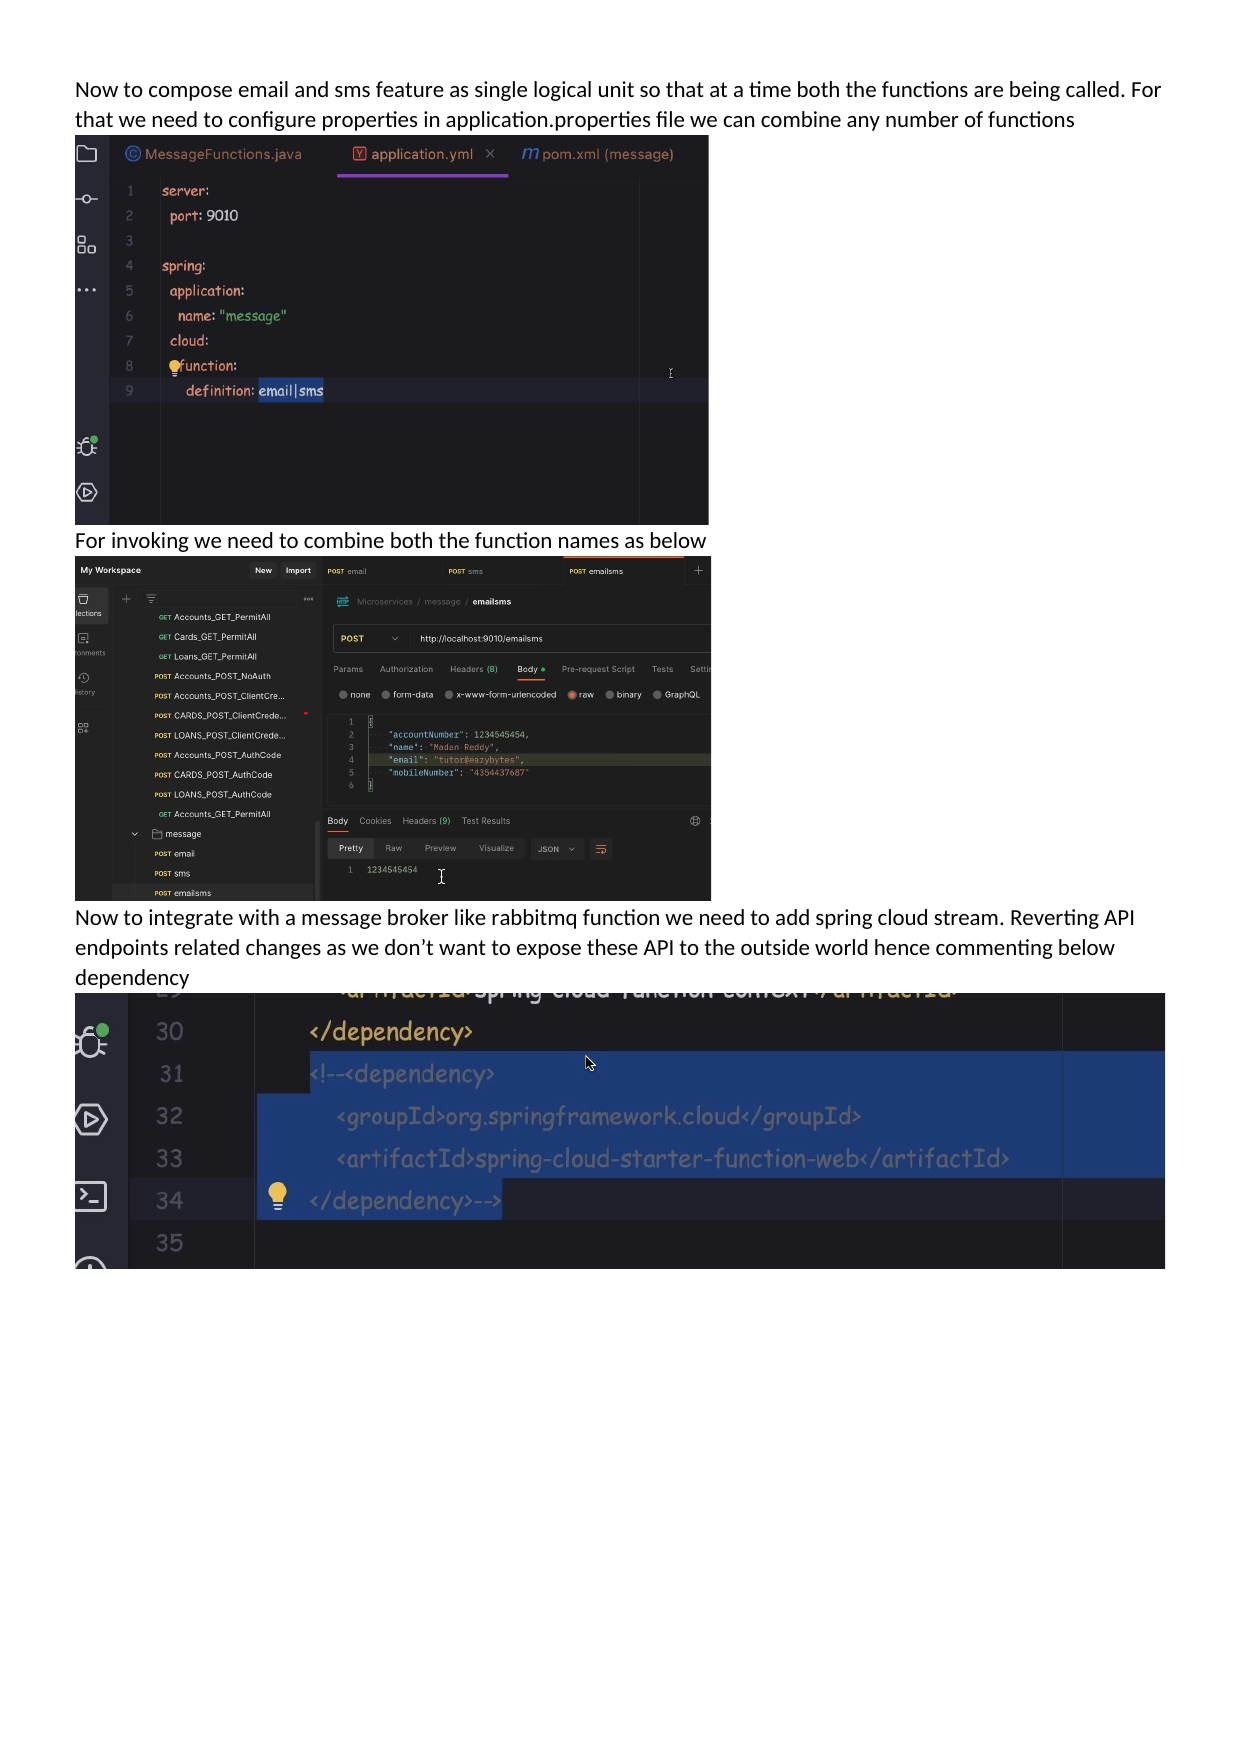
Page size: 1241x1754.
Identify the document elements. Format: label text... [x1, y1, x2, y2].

picture [75, 135, 709, 525]
text Now to integrate with a message broker like rabbitmq function we need to add spring cloud stream. Reverting API endpoints related changes as we don’t want to expose these API to the outside world hence commenting below dependency [75, 903, 1165, 991]
picture [75, 556, 712, 901]
text Now to compose email and sms feature as single logical unit so that at a time both the functions are being called. For that we need to configure properties in application.properties file we can combine any number of functions [75, 75, 1165, 133]
text For invoking we need to combine both the function names as below [75, 527, 1165, 555]
picture [75, 993, 1166, 1269]
